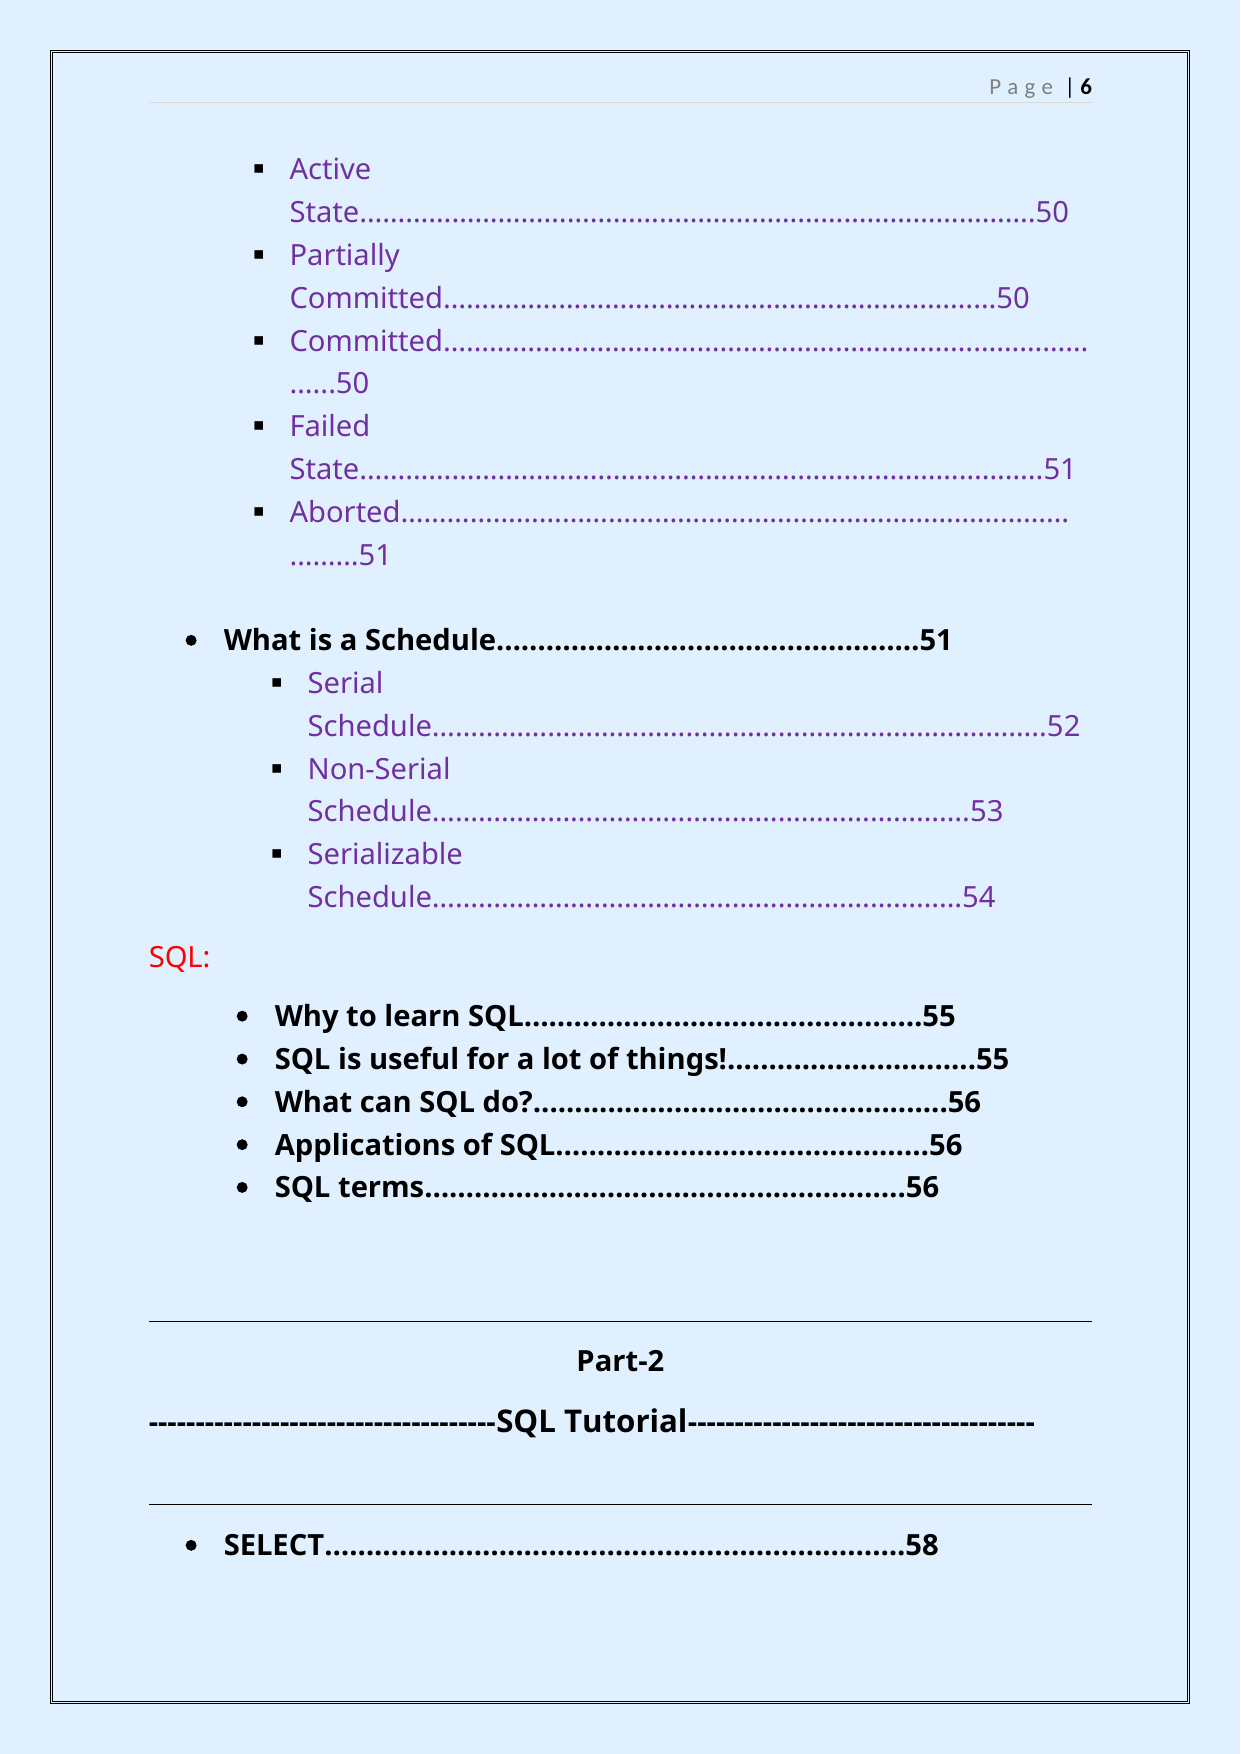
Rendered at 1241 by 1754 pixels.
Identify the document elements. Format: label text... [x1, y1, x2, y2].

text Part-2 [148, 1340, 1092, 1379]
list Aborted……………………………………………………………………………………51 [252, 491, 1092, 573]
list Why to learn SQL…………………………………………55 [237, 995, 1092, 1035]
list Serial Schedule……………………………………………………………………..52 [270, 662, 1092, 745]
list SELECT…………………………………………………………….58 [186, 1524, 1092, 1564]
list Serializable Schedule……………………………………………………………54 [270, 833, 1092, 916]
list SQL is useful for a lot of things!..............................55 [237, 1038, 1092, 1078]
text -------------------------------------SQL Tutorial------------------------------------- [148, 1399, 1092, 1442]
list SQL terms………………………………………………….56 [237, 1167, 1092, 1206]
list Failed State……………………………………………………………………………..51 [252, 405, 1092, 488]
list Active State…………………………………………………………………………….50 [252, 148, 1092, 231]
list Committed……………………………………………………………………………...50 [252, 320, 1092, 402]
list Partially Committed………………………………………………………………50 [252, 234, 1092, 317]
list What is a Schedule……………………………………………51 [186, 619, 1092, 659]
text SQL: [148, 936, 1092, 976]
list Applications of SQL………………………………………56 [237, 1124, 1092, 1163]
list What can SQL do?..................................................56 [237, 1081, 1092, 1121]
list Non-Serial Schedule…………………………………………………………….53 [270, 748, 1092, 830]
